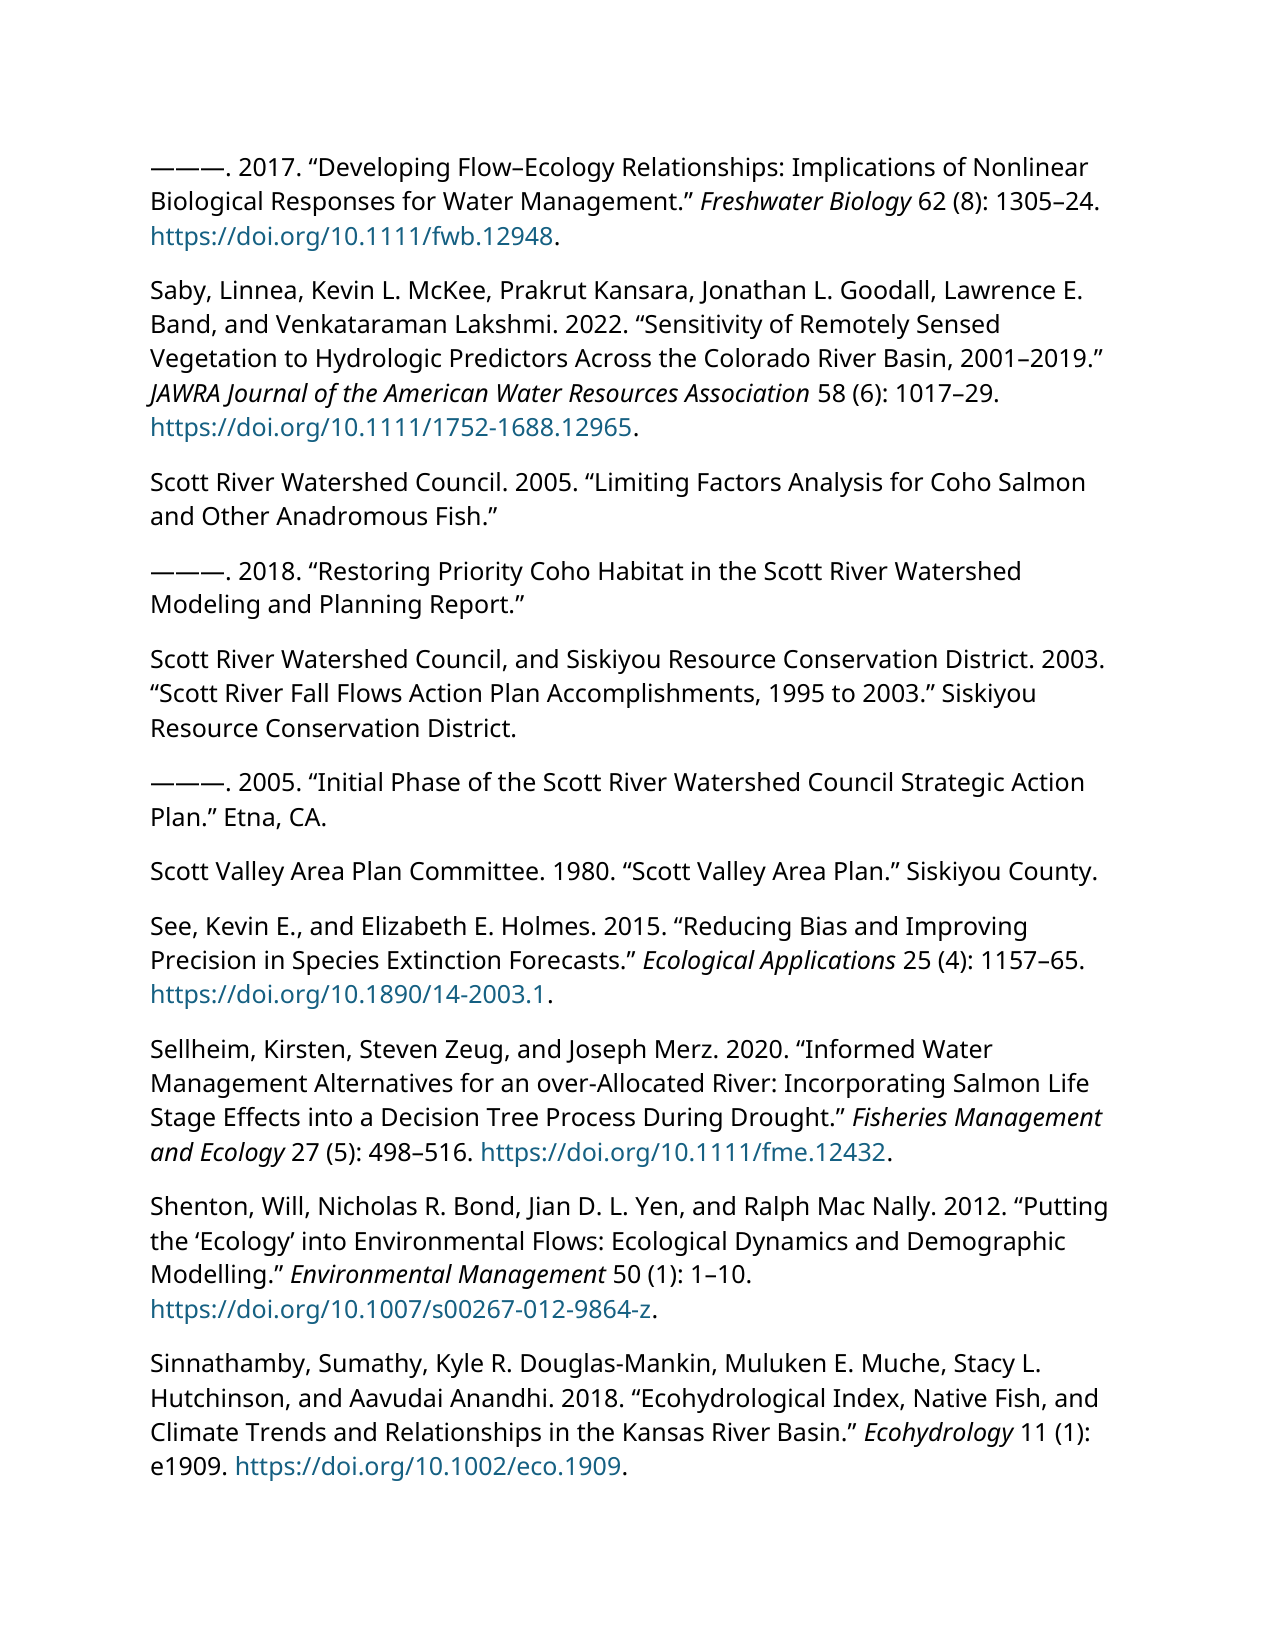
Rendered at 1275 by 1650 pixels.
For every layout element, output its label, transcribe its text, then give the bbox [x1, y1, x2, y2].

text Scott River Watershed Council, and Siskiyou Resource Conservation District. 2003. “Scott River Fall Flows Action Plan Accomplishments, 1995 to 2003.” Siskiyou Resource Conservation District. [150, 642, 1125, 744]
text ———. 2005. “Initial Phase of the Scott River Watershed Council Strategic Action Plan.” Etna, CA. [150, 765, 1125, 833]
text ———. 2017. “Developing Flow–Ecology Relationships: Implications of Nonlinear Biological Responses for Water Management.” Freshwater Biology 62 (8): 1305–24. https://doi.org/10.1111/fwb.12948. [150, 150, 1125, 252]
text Saby, Linnea, Kevin L. McKee, Prakrut Kansara, Jonathan L. Goodall, Lawrence E. Band, and Venkataraman Lakshmi. 2022. “Sensitivity of Remotely Sensed Vegetation to Hydrologic Predictors Across the Colorado River Basin, 2001–2019.” JAWRA Journal of the American Water Resources Association 58 (6): 1017–29. https://doi.org/10.1111/1752-1688.12965. [150, 273, 1125, 443]
text Scott River Watershed Council. 2005. “Limiting Factors Analysis for Coho Salmon and Other Anadromous Fish.” [150, 464, 1125, 532]
text ———. 2018. “Restoring Priority Coho Habitat in the Scott River Watershed Modeling and Planning Report.” [150, 553, 1125, 621]
text Scott Valley Area Plan Committee. 1980. “Scott Valley Area Plan.” Siskiyou County. [150, 854, 1125, 888]
text Shenton, Will, Nicholas R. Bond, Jian D. L. Yen, and Ralph Mac Nally. 2012. “Putting the ‘Ecology’ into Environmental Flows: Ecological Dynamics and Demographic Modelling.” Environmental Management 50 (1): 1–10. https://doi.org/10.1007/s00267-012-9864-z. [150, 1189, 1125, 1325]
text See, Kevin E., and Elizabeth E. Holmes. 2015. “Reducing Bias and Improving Precision in Species Extinction Forecasts.” Ecological Applications 25 (4): 1157–65. https://doi.org/10.1890/14-2003.1. [150, 909, 1125, 1011]
text Sinnathamby, Sumathy, Kyle R. Douglas-Mankin, Muluken E. Muche, Stacy L. Hutchinson, and Aavudai Anandhi. 2018. “Ecohydrological Index, Native Fish, and Climate Trends and Relationships in the Kansas River Basin.” Ecohydrology 11 (1): e1909. https://doi.org/10.1002/eco.1909. [150, 1346, 1125, 1482]
text Sellheim, Kirsten, Steven Zeug, and Joseph Merz. 2020. “Informed Water Management Alternatives for an over-Allocated River: Incorporating Salmon Life Stage Effects into a Decision Tree Process During Drought.” Fisheries Management and Ecology 27 (5): 498–516. https://doi.org/10.1111/fme.12432. [150, 1032, 1125, 1168]
